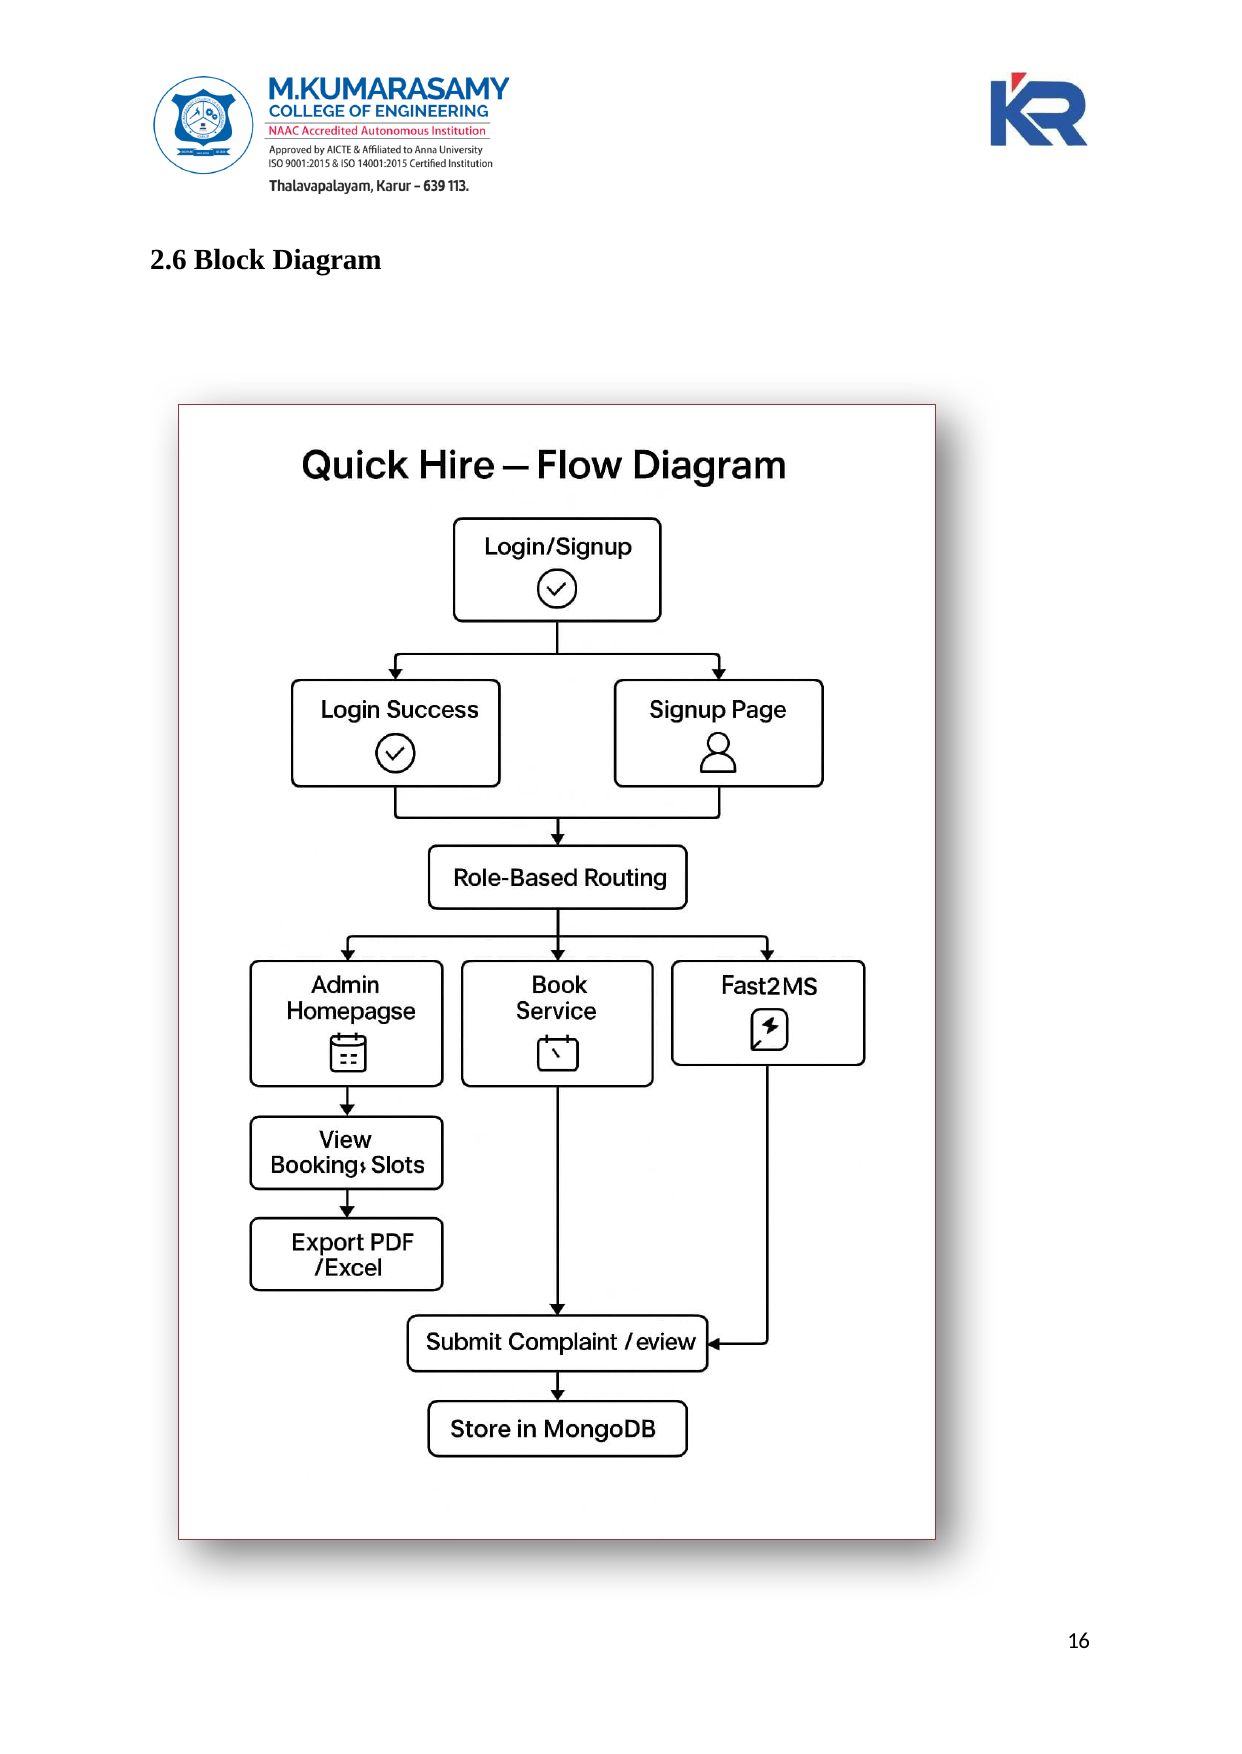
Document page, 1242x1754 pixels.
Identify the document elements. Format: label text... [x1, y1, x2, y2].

text 2.6 Block Diagram [150, 242, 1138, 275]
picture [990, 72, 1088, 146]
picture [179, 405, 935, 1539]
picture [153, 76, 510, 194]
